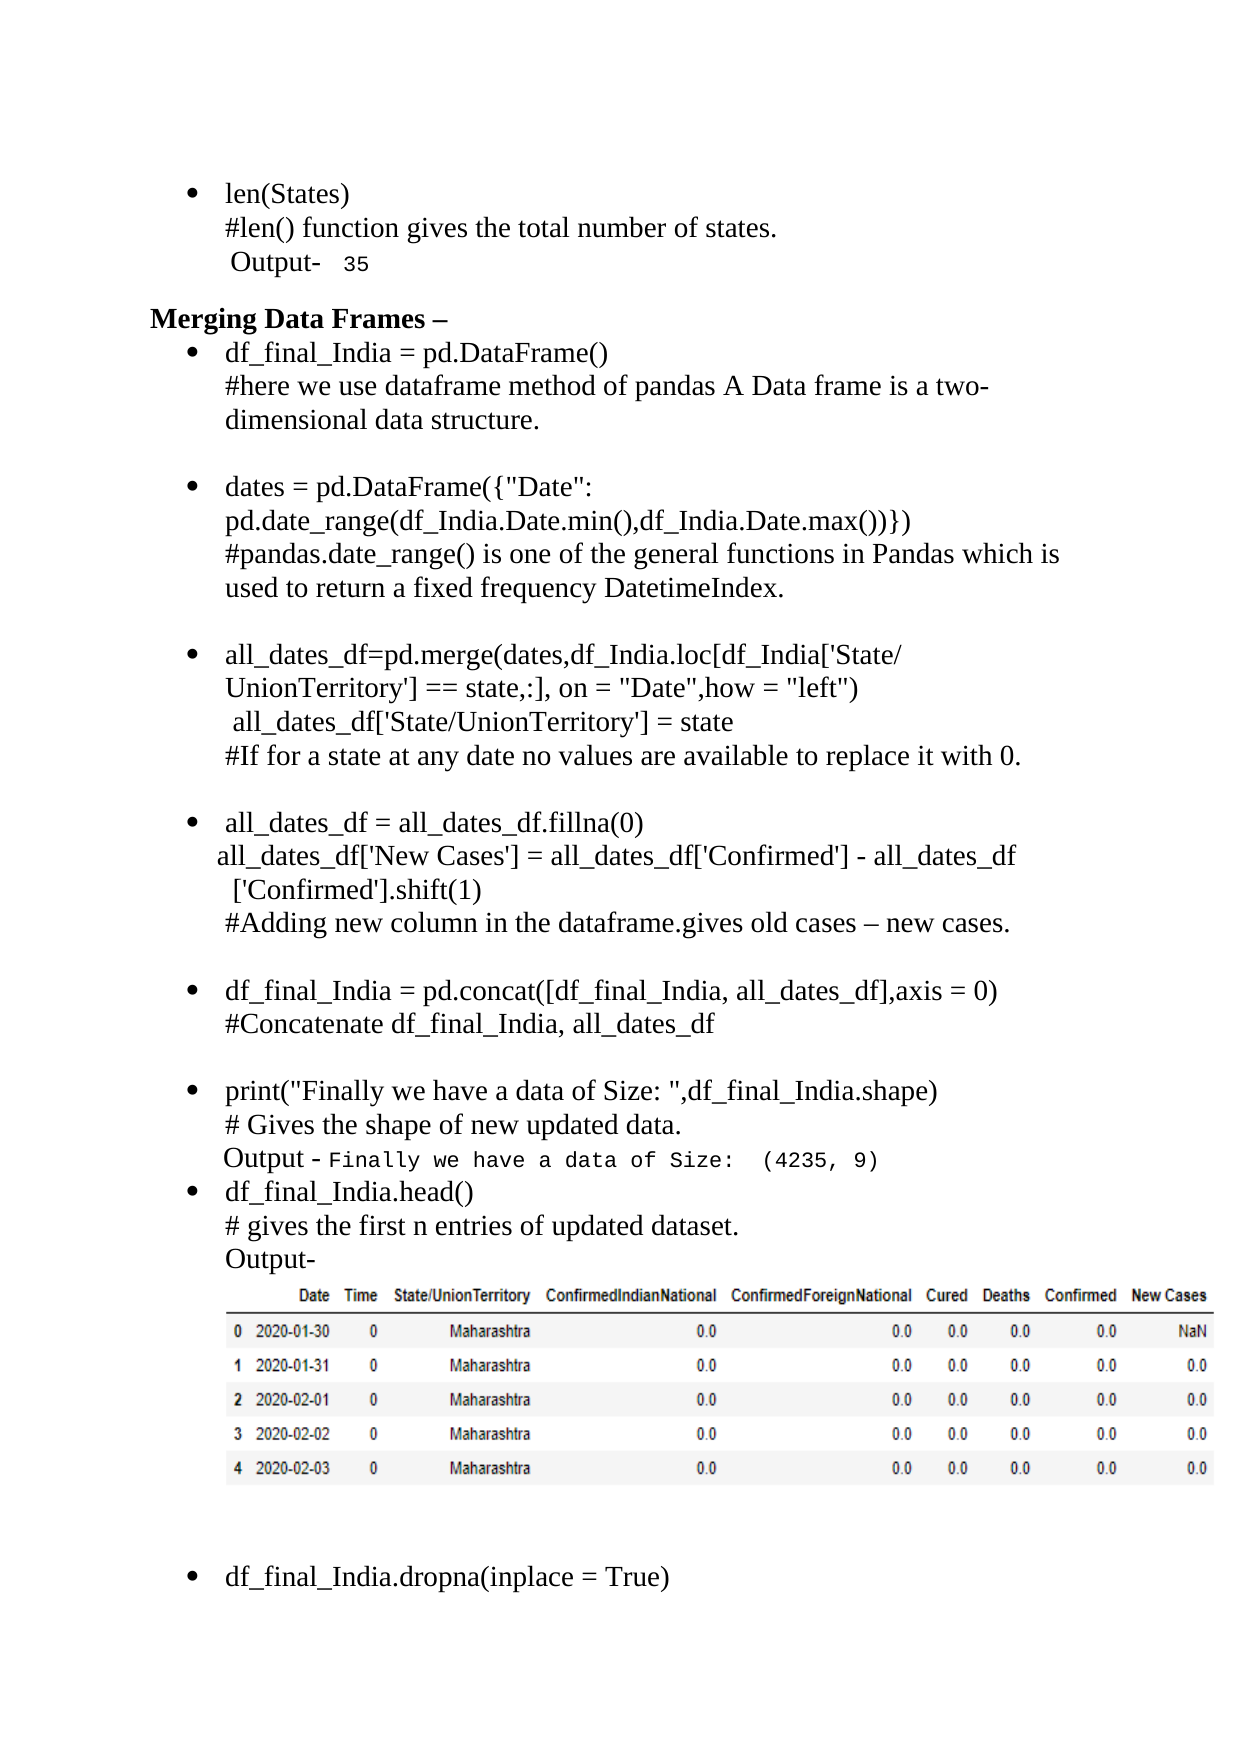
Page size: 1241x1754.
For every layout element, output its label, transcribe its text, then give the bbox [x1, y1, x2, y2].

text # gives the first n entries of updated dataset. [225, 1208, 1090, 1242]
text Merging Data Frames – [150, 301, 1090, 335]
text used to return a fixed frequency DatetimeIndex. [225, 570, 1090, 603]
picture [225, 1275, 1218, 1493]
list len(States) [187, 177, 1090, 210]
text all_dates_df['State/UnionTerritory'] = state [225, 704, 1090, 738]
text ['Confirmed'].shift(1) [225, 872, 1090, 906]
list df_final_India.head() [187, 1174, 1090, 1208]
text Output- [225, 1242, 1090, 1275]
text #pandas.date_range() is one of the general functions in Pandas which is [225, 536, 1090, 570]
list df_final_India.dropna(inplace = True) [187, 1559, 1090, 1593]
list df_final_India = pd.DataFrame() [187, 335, 1090, 368]
text dimensional data structure. [225, 402, 1090, 436]
text #Adding new column in the dataframe.gives old cases – new cases. [225, 906, 1090, 939]
list print("Finally we have a data of Size: ",df_final_India.shape) [187, 1073, 1090, 1107]
text all_dates_df['New Cases'] = all_dates_df['Confirmed'] - all_dates_df [187, 838, 1090, 872]
text # Gives the shape of new updated data. [225, 1107, 1090, 1141]
text #Concatenate df_final_India, all_dates_df [225, 1006, 1090, 1040]
list all_dates_df = all_dates_df.fillna(0) [187, 805, 1090, 838]
text #here we use dataframe method of pandas A Data frame is a two- [225, 368, 1090, 402]
list dates = pd.DataFrame({"Date": pd.date_range(df_India.Date.min(),df_India.Date.max())}) [187, 469, 1090, 536]
text #If for a state at any date no values are available to replace it with 0. [225, 738, 1090, 771]
list df_final_India = pd.concat([df_final_India, all_dates_df],axis = 0) [187, 973, 1090, 1006]
list #len() function gives the total number of states. [225, 210, 1090, 244]
text Output - Finally we have a data of Size: (4235, 9) [150, 1141, 1090, 1174]
text Output- 35 [150, 244, 1090, 278]
list all_dates_df=pd.merge(dates,df_India.loc[df_India['State/UnionTerritory'] == state,:], on = "Date",how = "left") [187, 637, 1090, 704]
